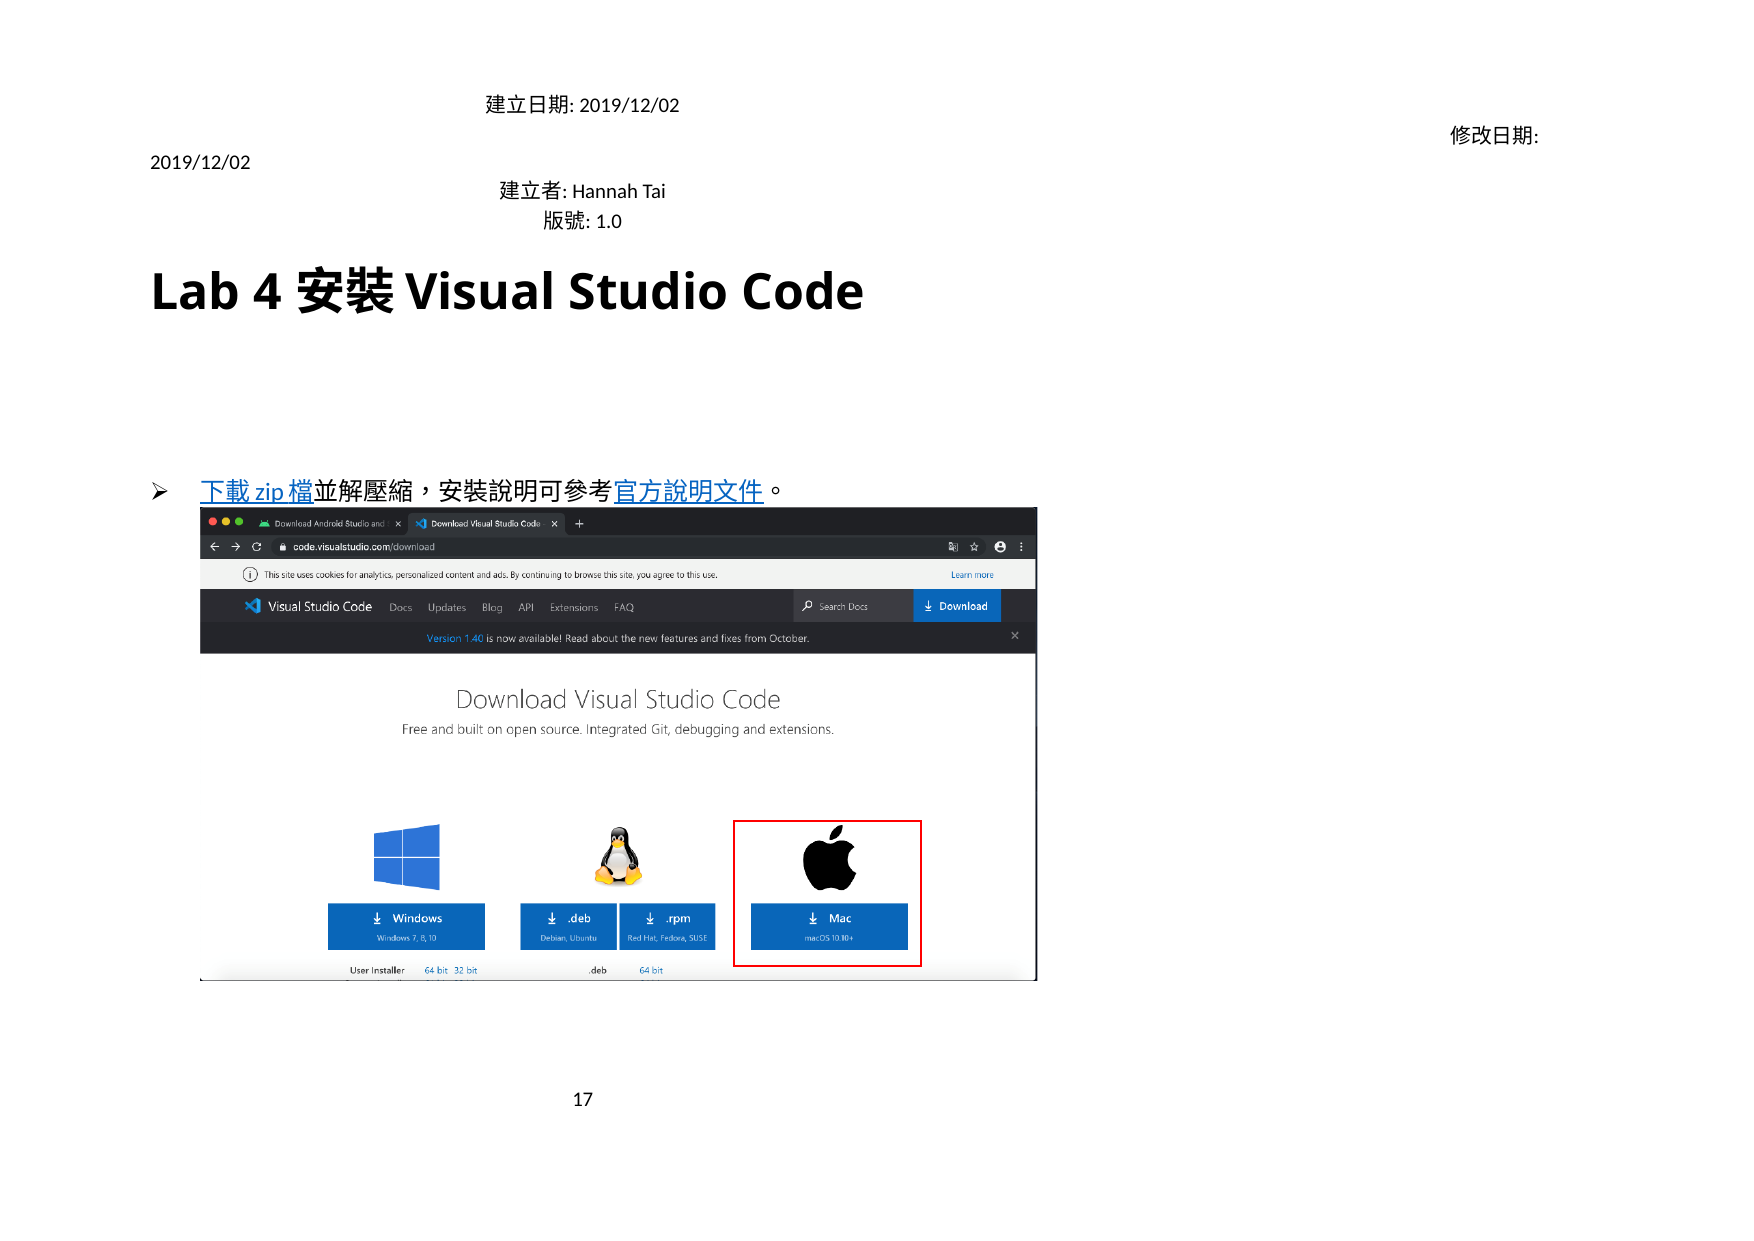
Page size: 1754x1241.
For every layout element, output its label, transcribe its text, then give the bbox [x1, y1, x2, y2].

subtitle Lab 4 安裝Visual Studio Code [150, 250, 1604, 325]
picture [200, 507, 1038, 981]
